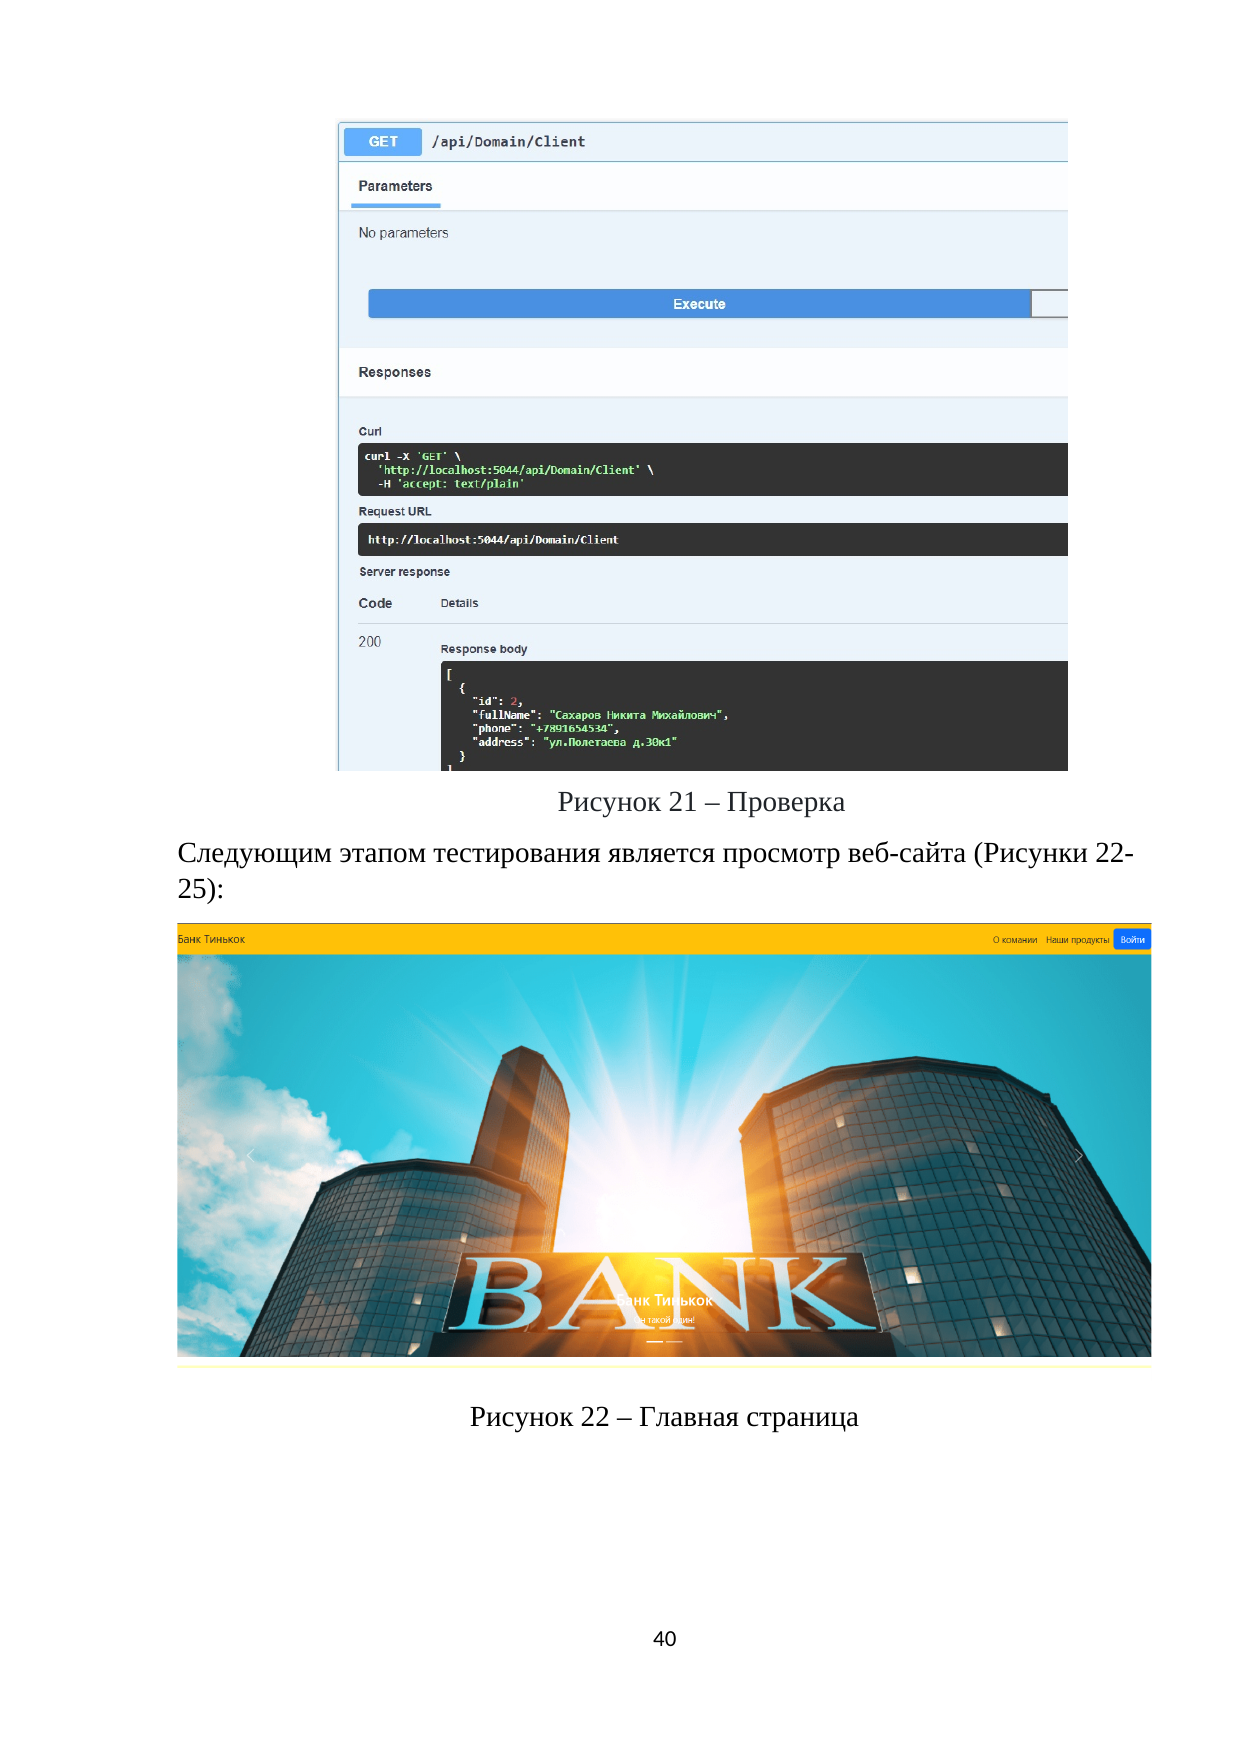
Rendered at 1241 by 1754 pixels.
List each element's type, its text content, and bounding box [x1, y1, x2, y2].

picture [177, 923, 1152, 1381]
picture [335, 118, 1068, 771]
text Рисунок 22 – Главная страница [177, 1399, 1152, 1433]
text Следующим этапом тестирования является просмотр веб-сайта (Рисунки 22-25): [177, 835, 1152, 904]
text Рисунок 21 – Проверка [177, 784, 1152, 818]
